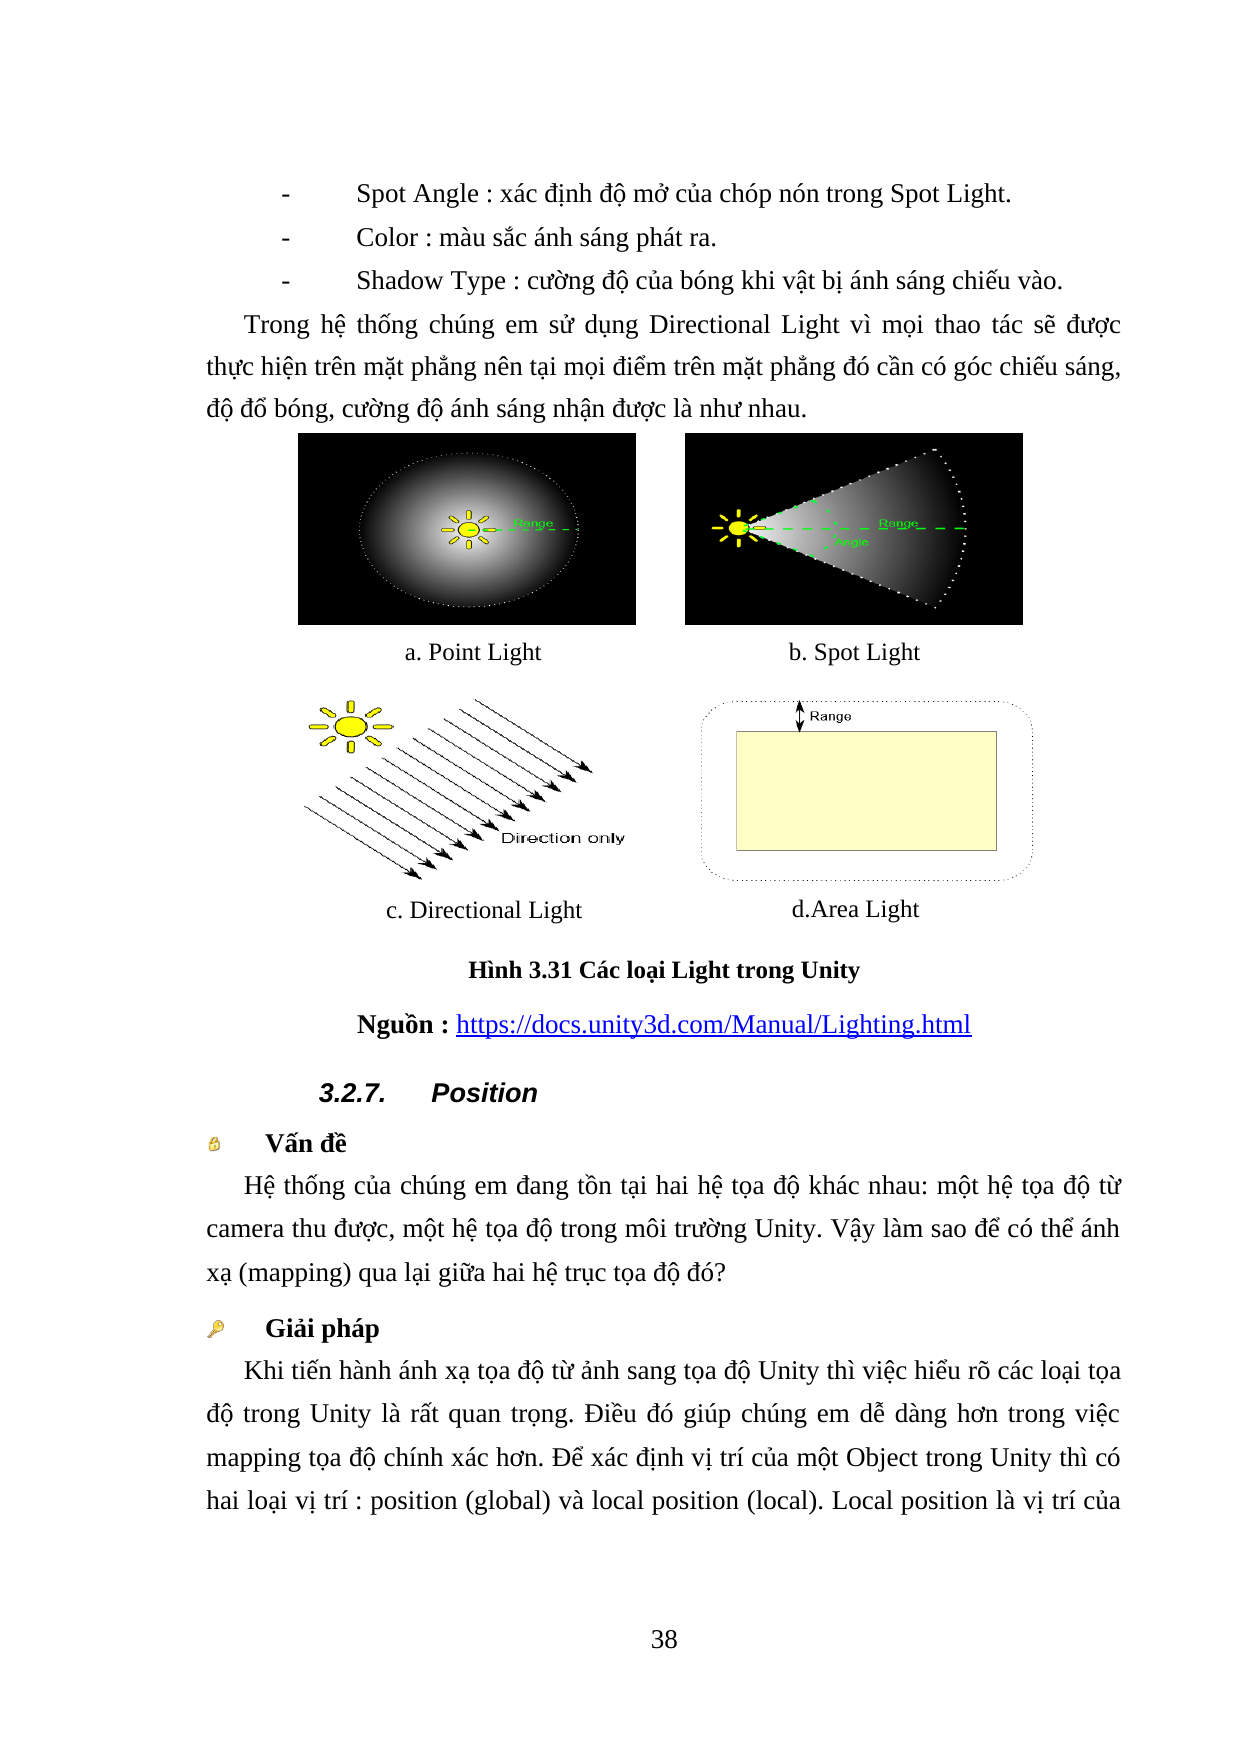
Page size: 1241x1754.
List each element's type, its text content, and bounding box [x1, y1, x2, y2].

picture [298, 433, 636, 625]
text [206, 1354, 1122, 1516]
picture [207, 1320, 224, 1338]
picture [290, 693, 636, 885]
text Giải pháp [206, 1312, 1122, 1343]
text Shadow Type : cường độ của bóng khi vật bị ánh sáng chiếu vào. [244, 264, 1122, 295]
picture [207, 1135, 221, 1152]
picture [685, 433, 1023, 625]
subtitle Position [281, 1077, 1122, 1108]
picture [693, 697, 1039, 885]
text Spot Angle : xác định độ mở của chóp nón trong Spot Light. [244, 177, 1122, 208]
text Hệ thống của chúng em đang tồn tại hai hệ tọa độ khác nhau: một hệ tọa độ từ camera thu được, một hệ tọa độ trong môi trường Unity. Vậy làm sao để có thể ánh xạ (mapping) qua lại giữa hai hệ trục tọa độ đó? [206, 1169, 1122, 1287]
list Trong hệ thống chúng em sử dụng Directional Light vì mọi thao tác sẽ được thực hiện trên mặt phẳng nên tại mọi điểm trên mặt phẳng đó cần có góc chiếu sáng, độ đổ bóng, cường độ ánh sáng nhận được là như nhau. [206, 308, 1122, 423]
text Nguồn : https://docs.unity3d.com/Manual/Lighting.html [206, 1008, 1122, 1039]
text Color : màu sắc ánh sáng phát ra. [244, 221, 1122, 252]
text Vấn đề [206, 1127, 1122, 1158]
